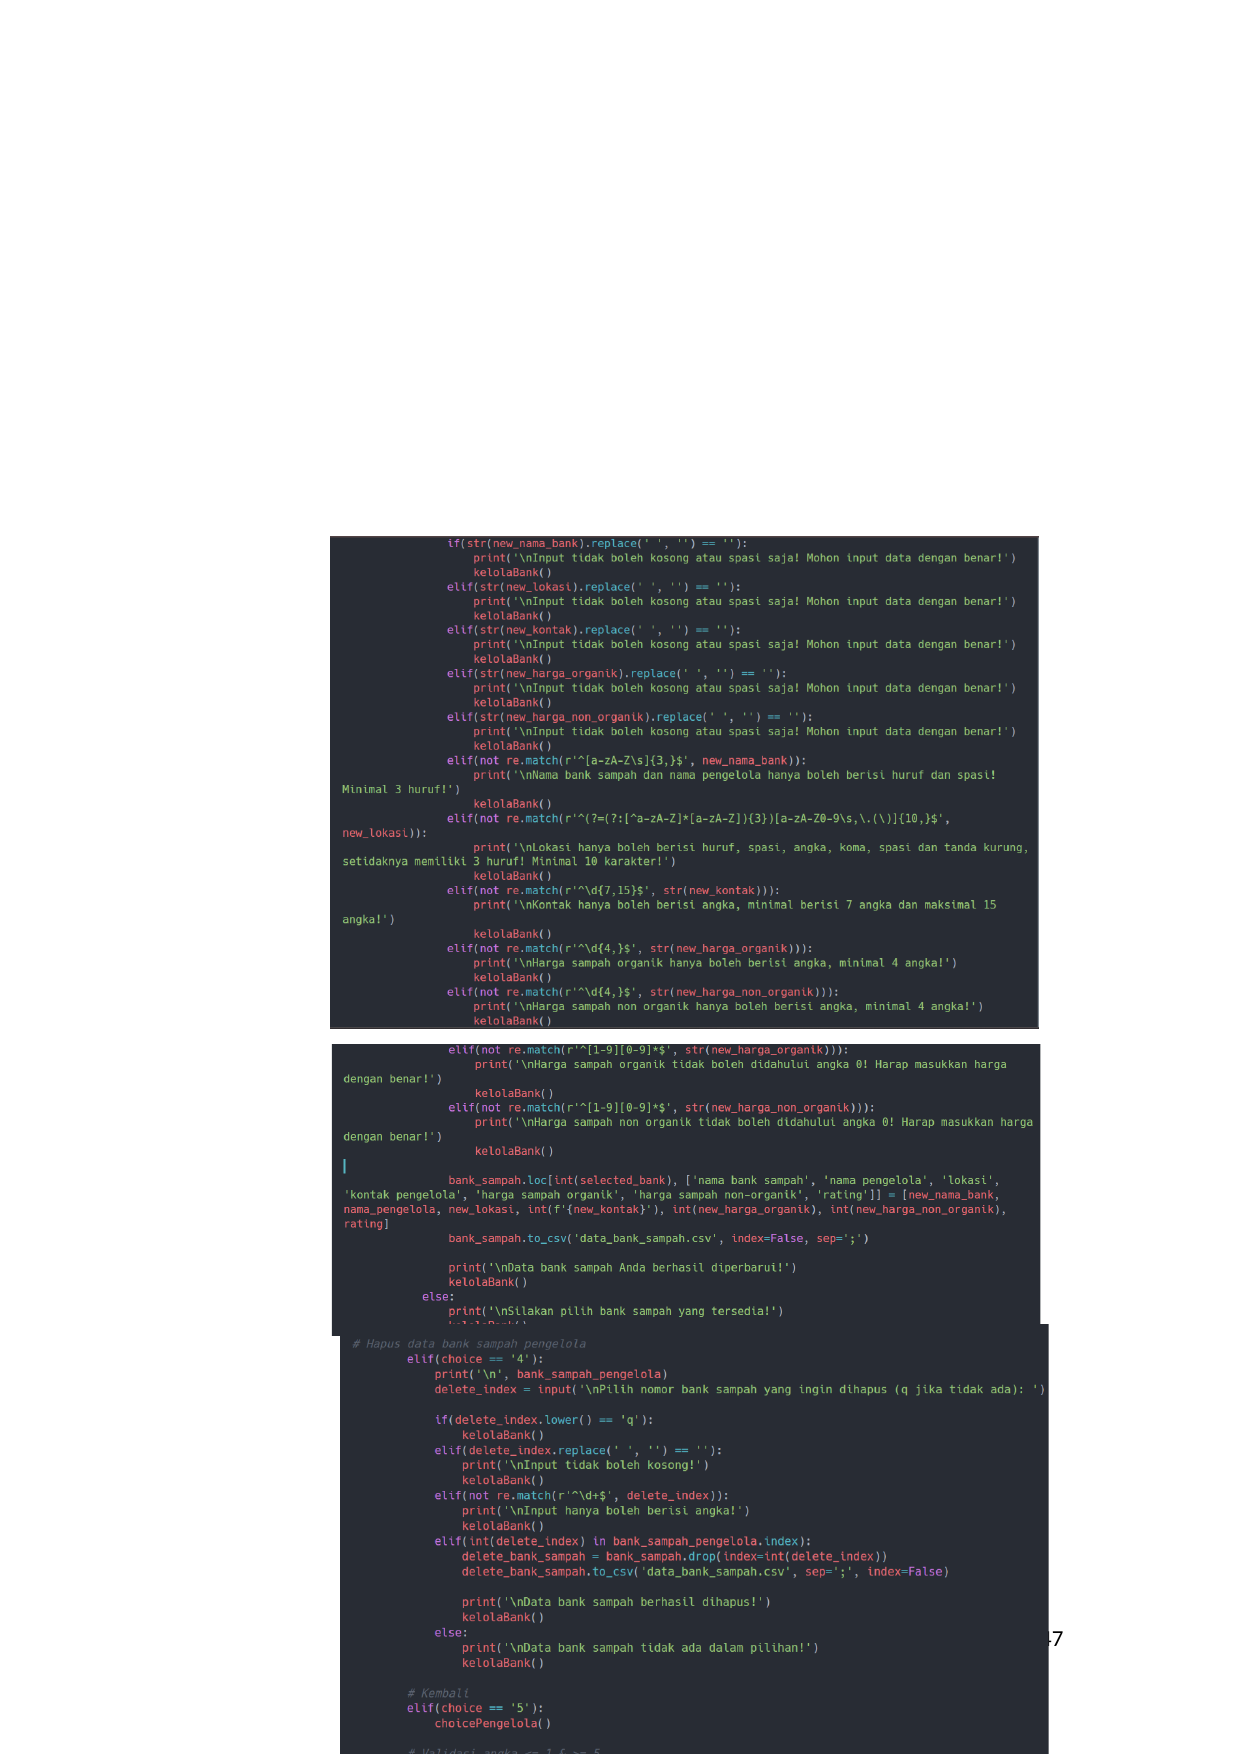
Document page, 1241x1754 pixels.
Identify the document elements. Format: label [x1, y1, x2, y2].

picture [331, 1044, 1049, 1754]
picture [330, 536, 1039, 1029]
